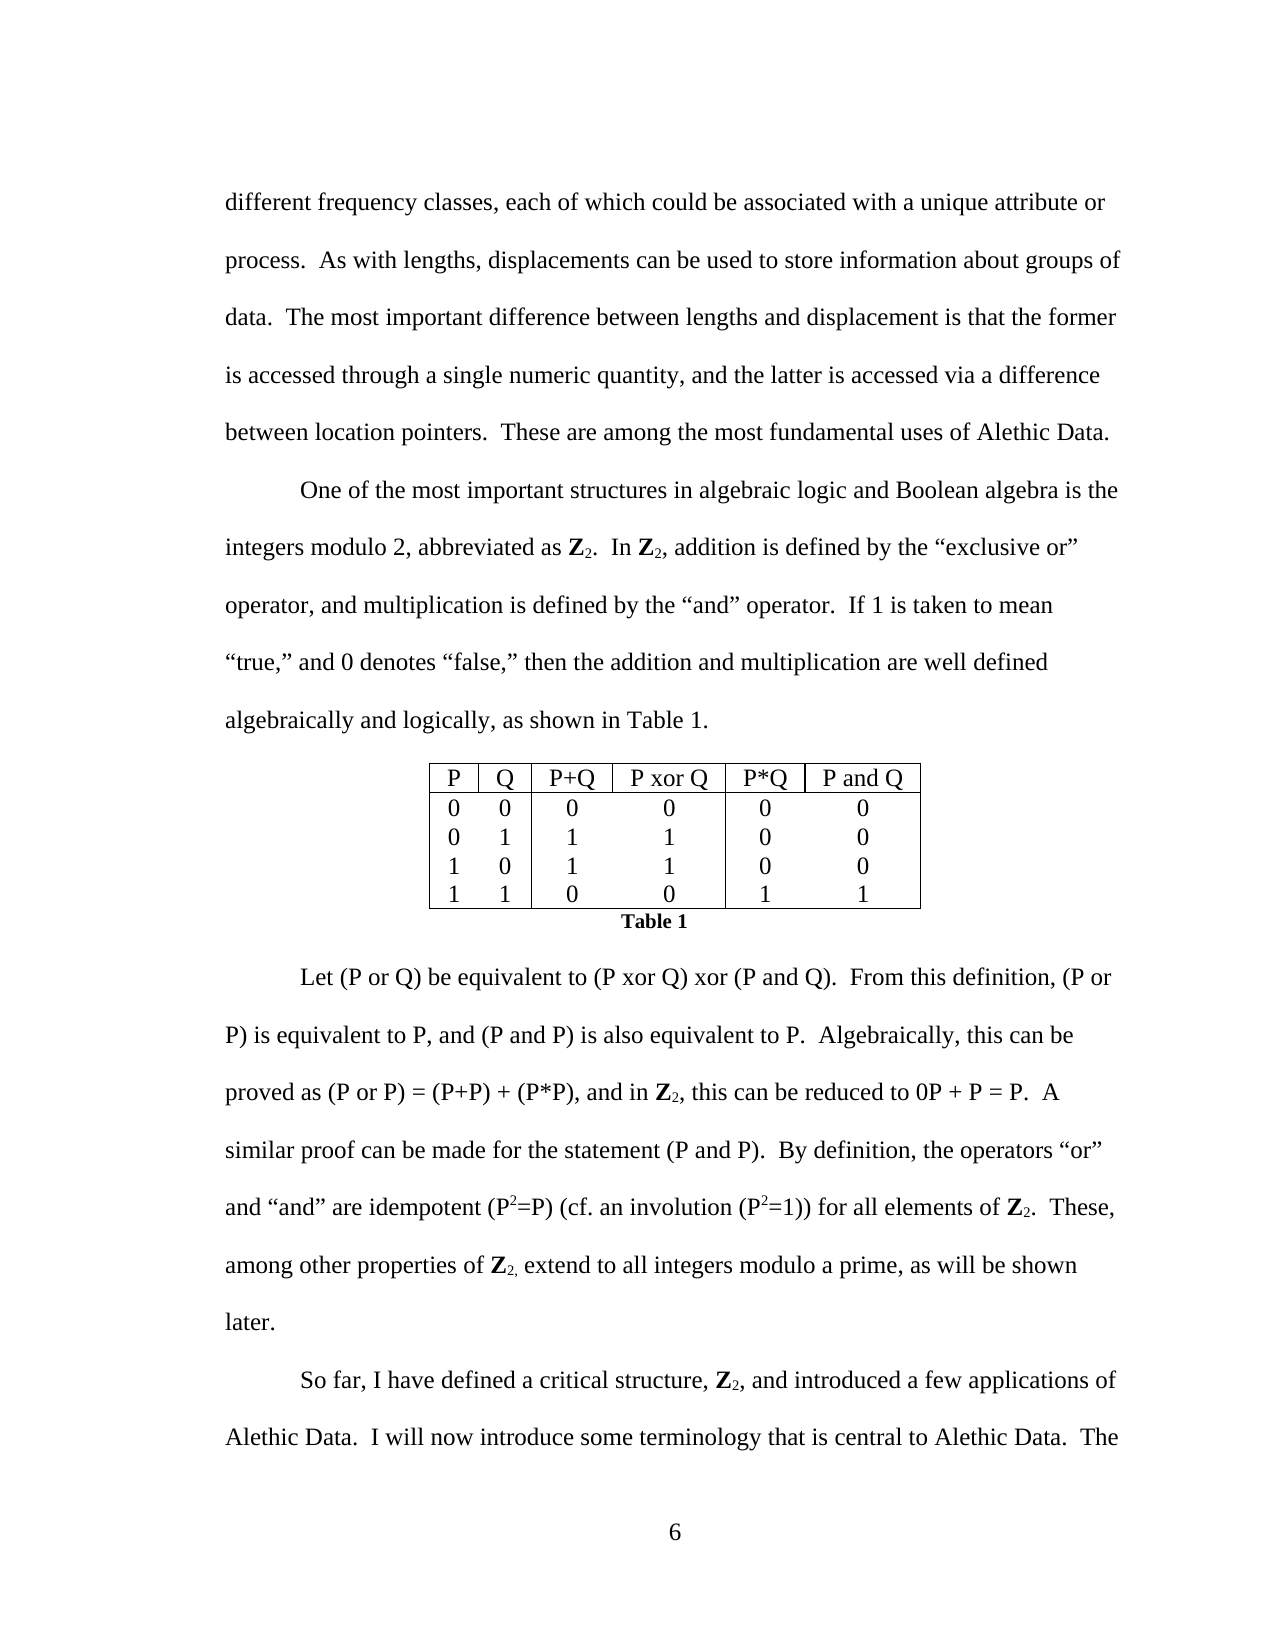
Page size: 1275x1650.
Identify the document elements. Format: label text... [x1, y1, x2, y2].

table_header Q [479, 764, 531, 792]
table_header P xor Q [613, 764, 725, 792]
table_header P and Q [806, 764, 920, 792]
table_cell 0 [430, 793, 478, 822]
table_cell 1 [532, 822, 613, 851]
table_cell 0 [613, 793, 725, 822]
table_cell 1 [478, 822, 531, 851]
table_cell 1 [613, 851, 725, 879]
table_cell 0 [478, 793, 531, 822]
table_cell 1 [430, 851, 478, 879]
table_cell 0 [430, 822, 478, 851]
table_cell 0 [613, 880, 725, 908]
table_header P [430, 764, 478, 792]
table_cell 0 [726, 851, 805, 879]
table_cell 1 [532, 851, 613, 879]
table_cell 0 [478, 851, 531, 879]
table_cell 0 [532, 793, 613, 822]
table_cell 0 [805, 851, 920, 879]
table_cell 1 [805, 880, 920, 908]
title One of the most important structures in algebraic logic and Boolean algebra is the integers modulo 2, abbreviated as Z2. In Z2, addition is defined by the “exclusive or” operator, and multiplication is defined by the “and” operator. If 1 is taken to mean “true,” and 0 denotes “false,” then the addition and multiplication are well defined algebraically and logically, as shown in Table 1. [225, 475, 1125, 734]
table_cell 0 [805, 822, 920, 851]
table_cell 0 [532, 880, 613, 908]
table_header P*Q [726, 764, 804, 792]
table_cell 0 [805, 793, 920, 822]
table_cell 1 [613, 822, 725, 851]
table_cell 1 [430, 880, 478, 908]
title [225, 1365, 1125, 1451]
title Let (P or Q) be equivalent to (P xor Q) xor (P and Q). From this definition, (P or P) is equivalent to P, and (P and P) is also equivalent to P. Algebraically, this can be proved as (P or P) = (P+P) + (P*P), and in Z2, this can be reduced to 0P + P = P. A similar proof can be made for the statement (P and P). By definition, the operators “or” and “and” are idempotent (P2=P) (cf. an involution (P2=1)) for all elements of Z2. These, among other properties of Z2, extend to all integers modulo a prime, as will be shown later. [225, 962, 1125, 1336]
table_cell 1 [478, 880, 531, 908]
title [225, 187, 1125, 446]
table_cell 1 [726, 880, 805, 908]
table_cell 0 [726, 822, 805, 851]
table_cell 0 [726, 793, 805, 822]
table_header P+Q [532, 764, 612, 792]
